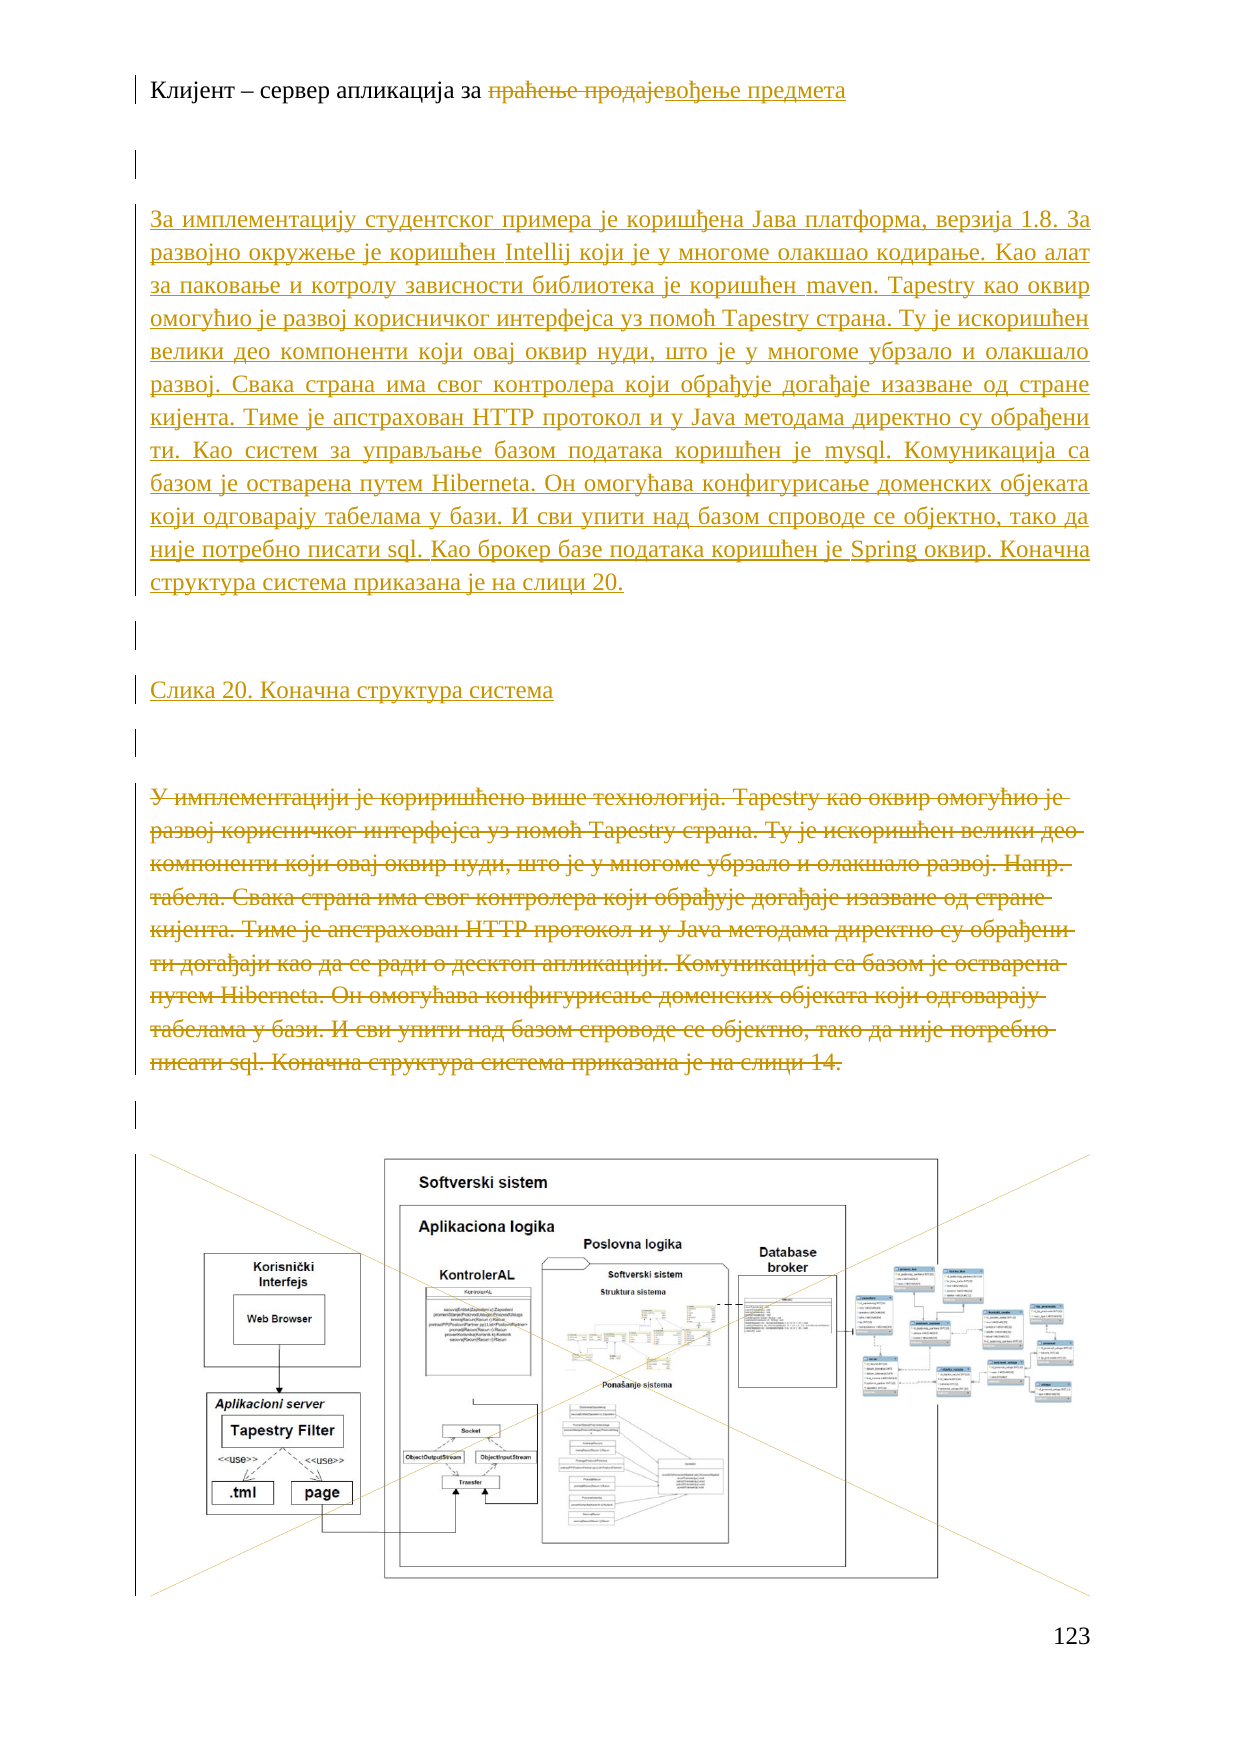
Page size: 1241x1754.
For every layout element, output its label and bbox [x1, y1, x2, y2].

picture [622, 1155, 1091, 1596]
picture [152, 1154, 1088, 1374]
picture [152, 1376, 1089, 1597]
picture [150, 1155, 618, 1595]
